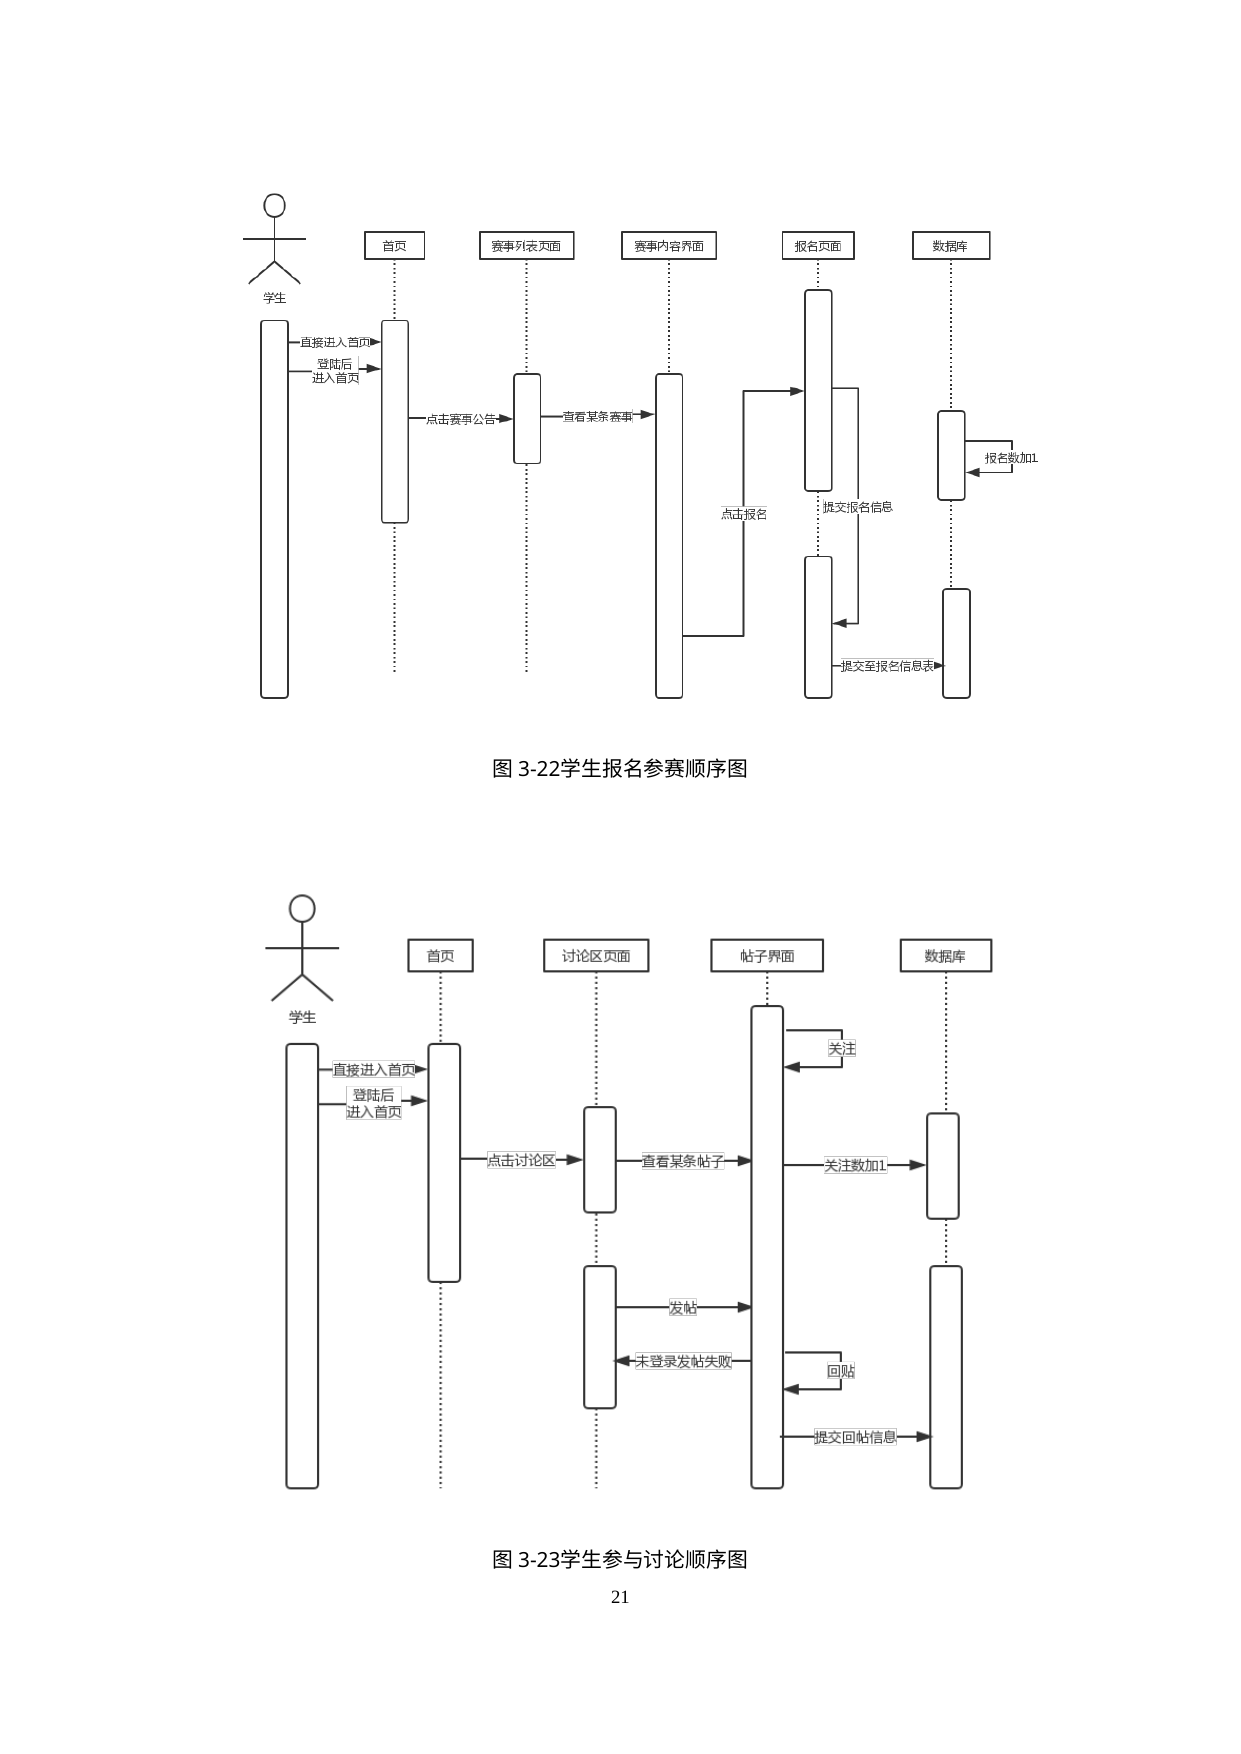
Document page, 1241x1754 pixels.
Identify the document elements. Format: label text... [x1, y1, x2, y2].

text 图 3-22学生报名参赛顺序图 [148, 751, 1092, 784]
picture [200, 151, 1040, 726]
text 图 3-23学生参与讨论顺序图 [148, 1543, 1092, 1575]
picture [215, 845, 1025, 1522]
